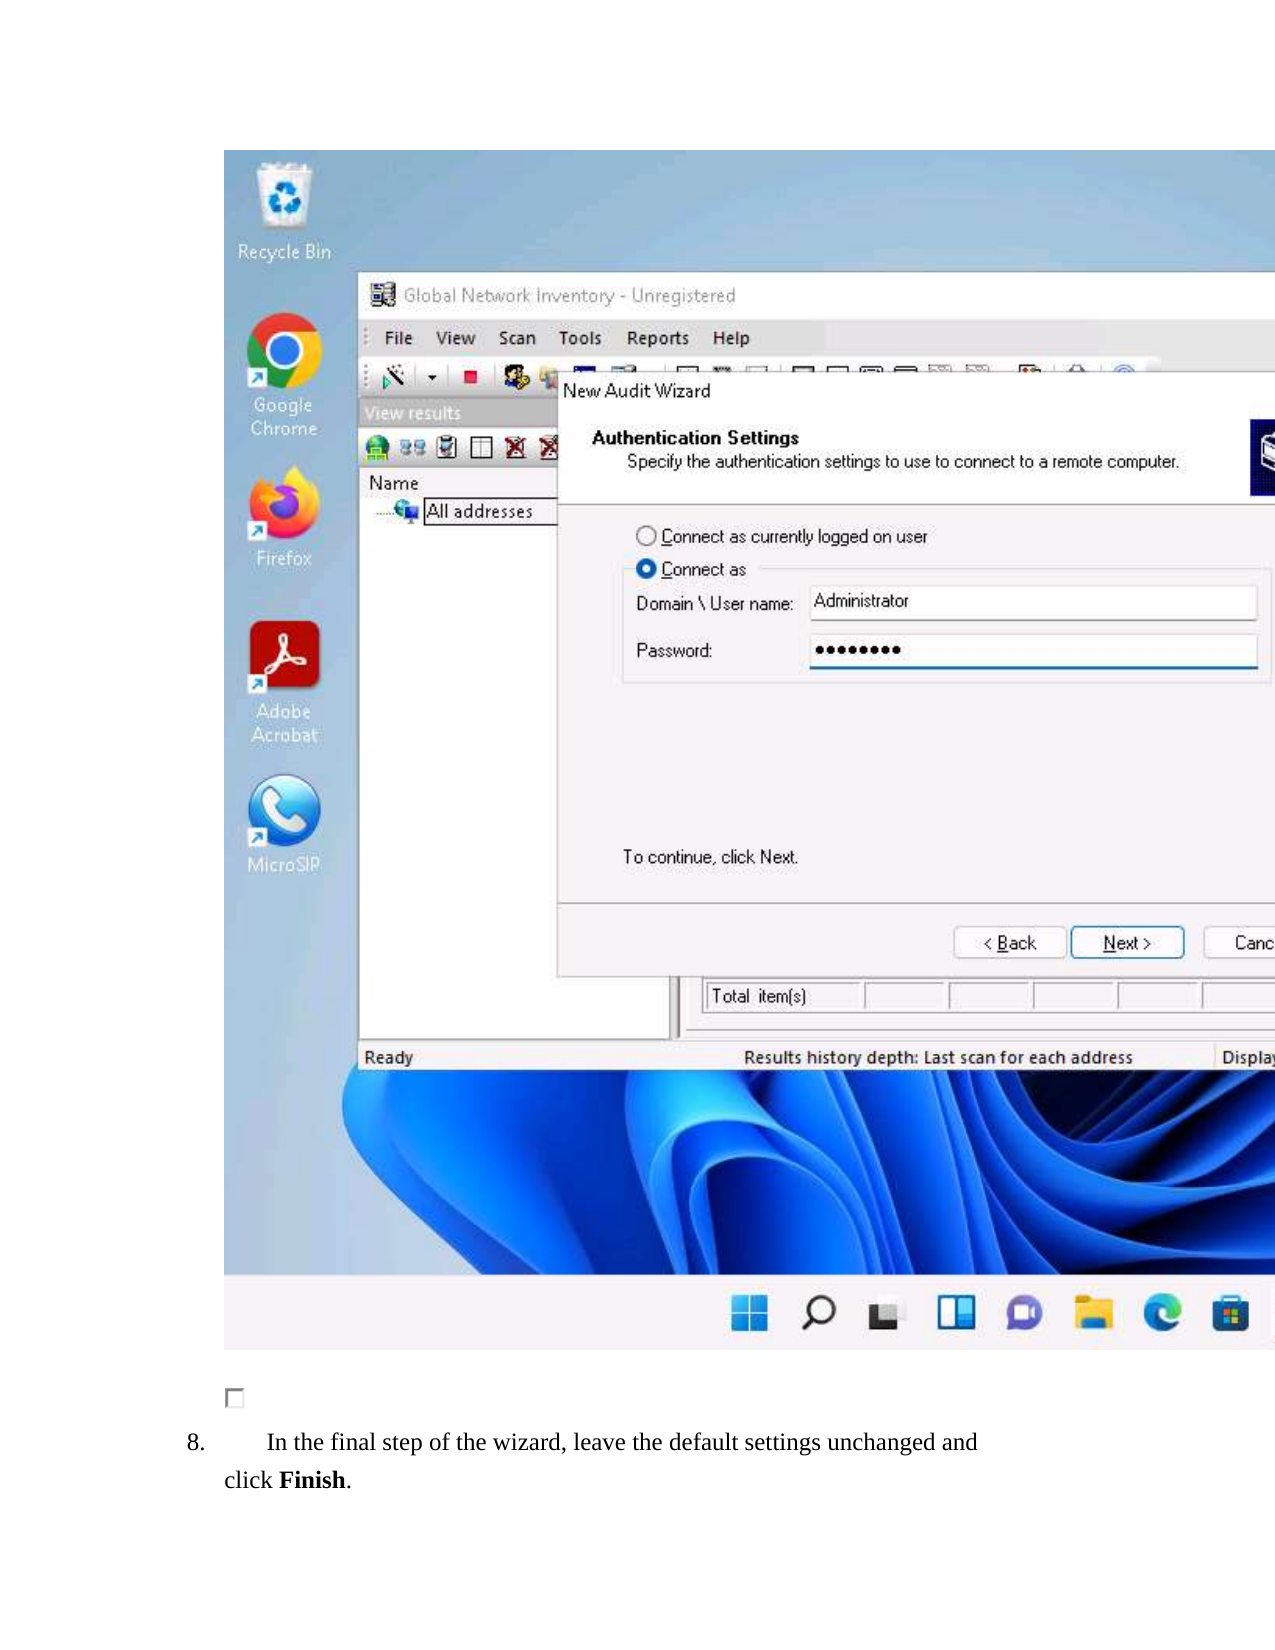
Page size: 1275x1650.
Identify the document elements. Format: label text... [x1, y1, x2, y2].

list In the final step of the wizard, leave the default settings unchanged and click Finish. [187, 1381, 1094, 1494]
picture [224, 150, 1275, 1350]
